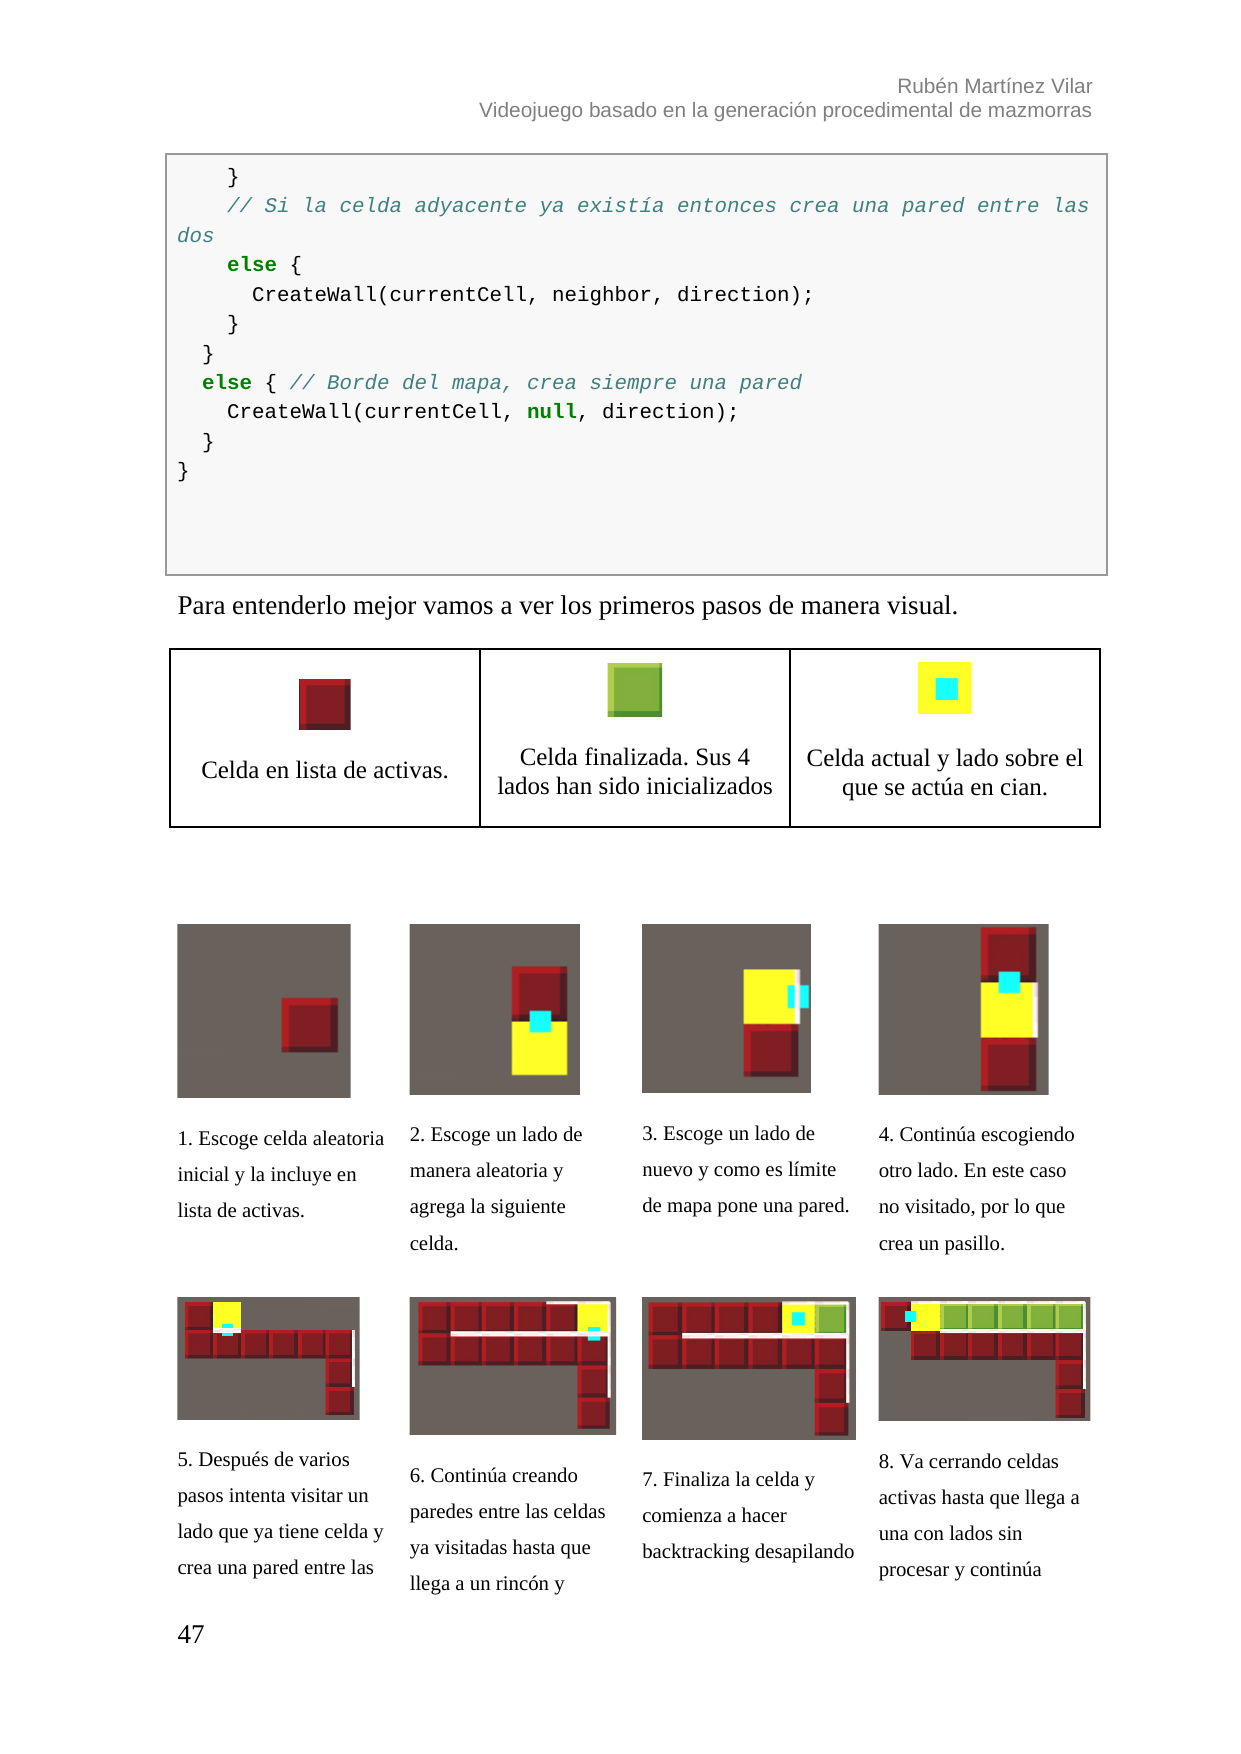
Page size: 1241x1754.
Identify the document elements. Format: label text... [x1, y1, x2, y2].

picture [409, 1297, 617, 1435]
text Para entenderlo mejor vamos a ver los primeros pasos de manera visual. [177, 589, 1092, 620]
picture [177, 924, 351, 1098]
table_header 1. Escoge celda aleatoria inicial y la incluye en lista de activas. [166, 912, 398, 1285]
picture [409, 924, 580, 1095]
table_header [167, 155, 1106, 574]
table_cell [631, 1285, 867, 1595]
picture [299, 679, 351, 730]
picture [607, 663, 663, 717]
picture [642, 1297, 856, 1440]
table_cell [398, 1285, 631, 1595]
picture [917, 662, 972, 714]
picture [642, 924, 811, 1093]
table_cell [867, 1285, 1102, 1595]
picture [177, 1297, 360, 1420]
picture [878, 1297, 1091, 1421]
table_header 2. Escoge un lado de manera aleatoria y agrega la siguiente celda. [398, 912, 631, 1285]
table_header Celda finalizada. Sus 4 lados han sido inicializados [481, 650, 789, 826]
picture [878, 924, 1049, 1095]
table_header Celda actual y lado sobre el que se actúa en cian. [791, 650, 1099, 826]
table_header Celda en lista de activas. [171, 650, 479, 826]
table_header 4. Continúa escogiendo otro lado. En este caso no visitado, por lo que crea un pasillo. [867, 912, 1102, 1285]
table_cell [166, 1285, 398, 1595]
table_header 3. Escoge un lado de nuevo y como es límite de mapa pone una pared. [631, 912, 867, 1285]
